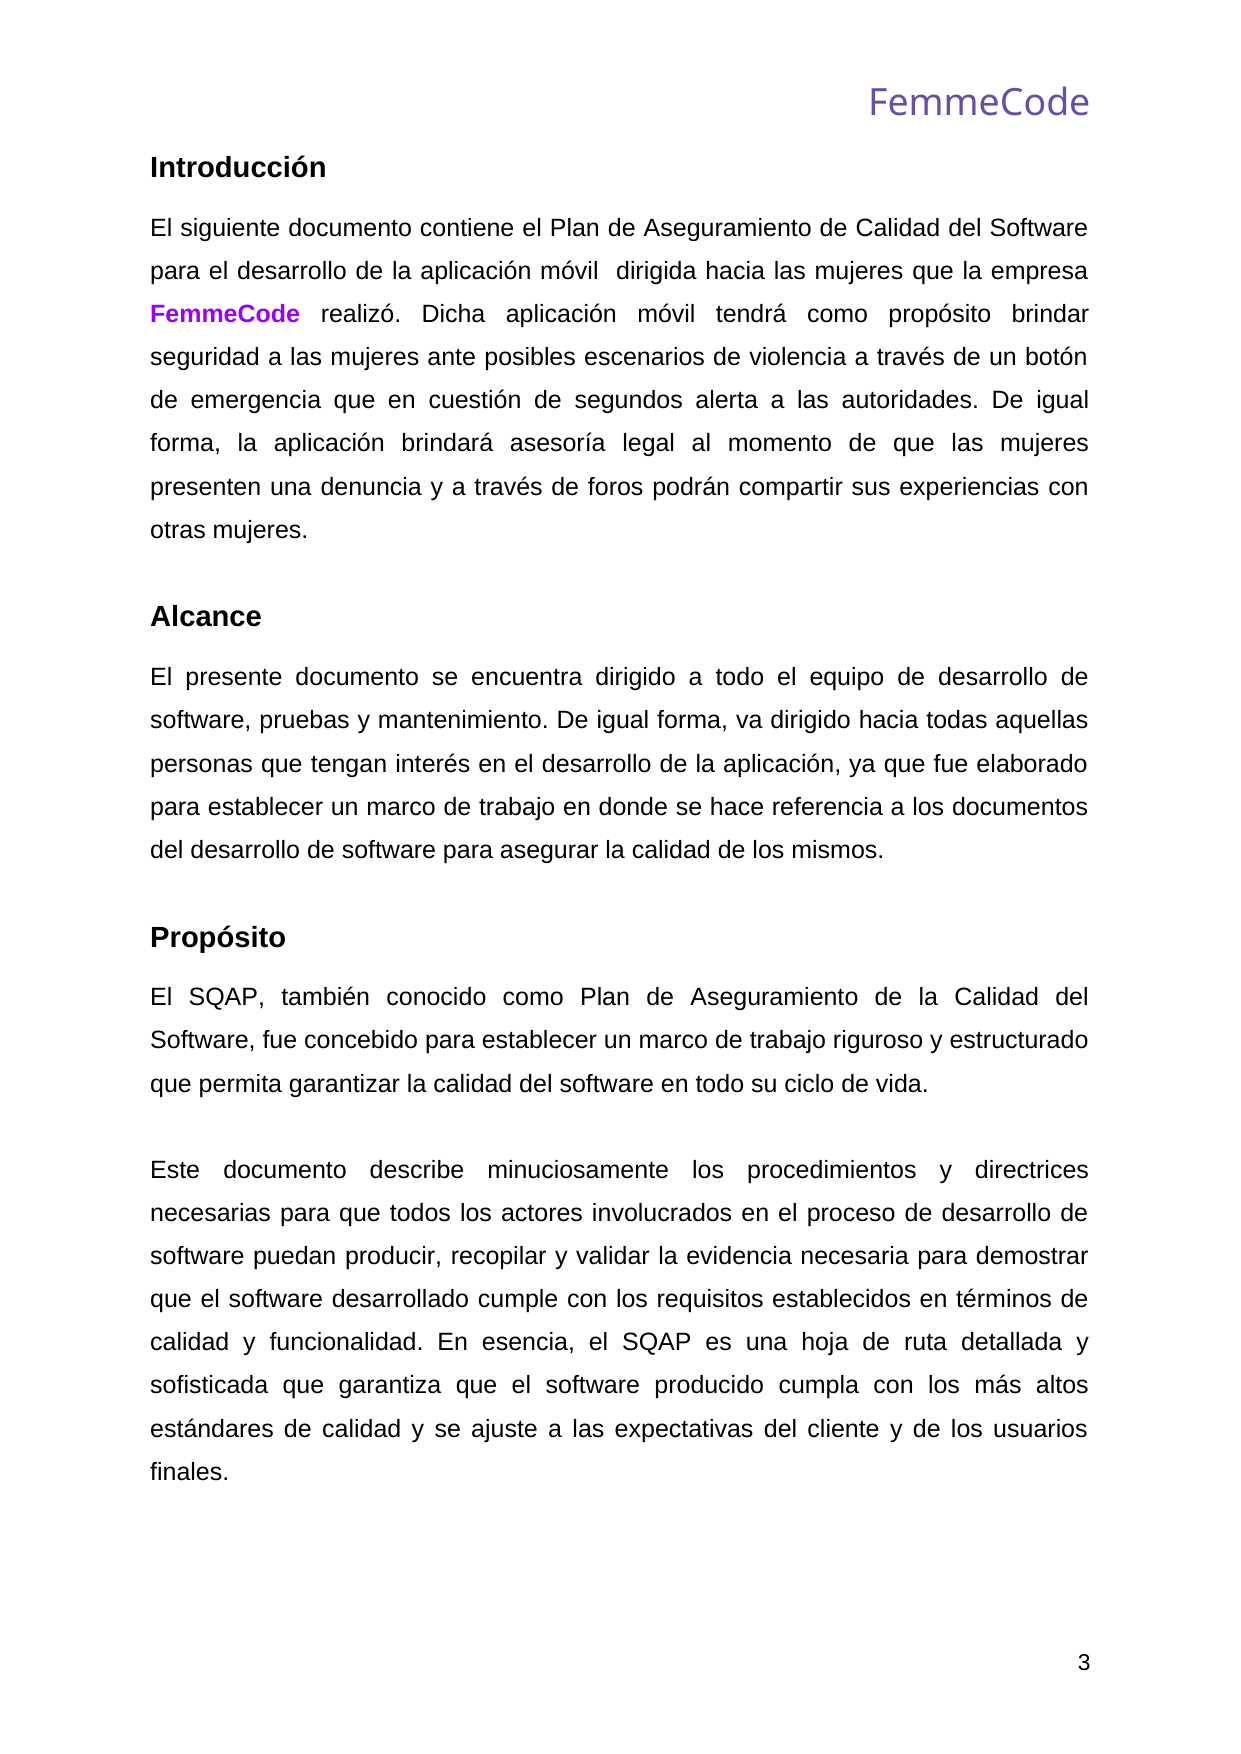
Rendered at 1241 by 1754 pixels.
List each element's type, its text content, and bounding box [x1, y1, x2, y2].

text Este documento describe minuciosamente los procedimientos y directrices necesarias para que todos los actores involucrados en el proceso de desarrollo de software puedan producir, recopilar y validar la evidencia necesaria para demostrar que el software desarrollado cumple con los requisitos establecidos en términos de calidad y funcionalidad. En esencia, el SQAP es una hoja de ruta detallada y sofisticada que garantiza que el software producido cumpla con los más altos estándares de calidad y se ajuste a las expectativas del cliente y de los usuarios finales. [150, 1155, 1090, 1486]
text El presente documento se encuentra dirigido a todo el equipo de desarrollo de software, pruebas y mantenimiento. De igual forma, va dirigido hacia todas aquellas personas que tengan interés en el desarrollo de la aplicación, ya que fue elaborado para establecer un marco de trabajo en donde se hace referencia a los documentos del desarrollo de software para asegurar la calidad de los mismos. [150, 662, 1090, 863]
subtitle Introducción [150, 150, 1090, 183]
subtitle Alcance [150, 599, 1090, 633]
text El siguiente documento contiene el Plan de Aseguramiento de Calidad del Software para el desarrollo de la aplicación móvil dirigida hacia las mujeres que la empresa FemmeCode realizó. Dicha aplicación móvil tendrá como propósito brindar seguridad a las mujeres ante posibles escenarios de violencia a través de un botón de emergencia que en cuestión de segundos alerta a las autoridades. De igual forma, la aplicación brindará asesoría legal al momento de que las mujeres presenten una denuncia y a través de foros podrán compartir sus experiencias con otras mujeres. [150, 213, 1090, 543]
subtitle Propósito [150, 919, 1090, 953]
text El SQAP, también conocido como Plan de Aseguramiento de la Calidad del Software, fue concebido para establecer un marco de trabajo riguroso y estructurado que permita garantizar la calidad del software en todo su ciclo de vida. [150, 982, 1090, 1097]
